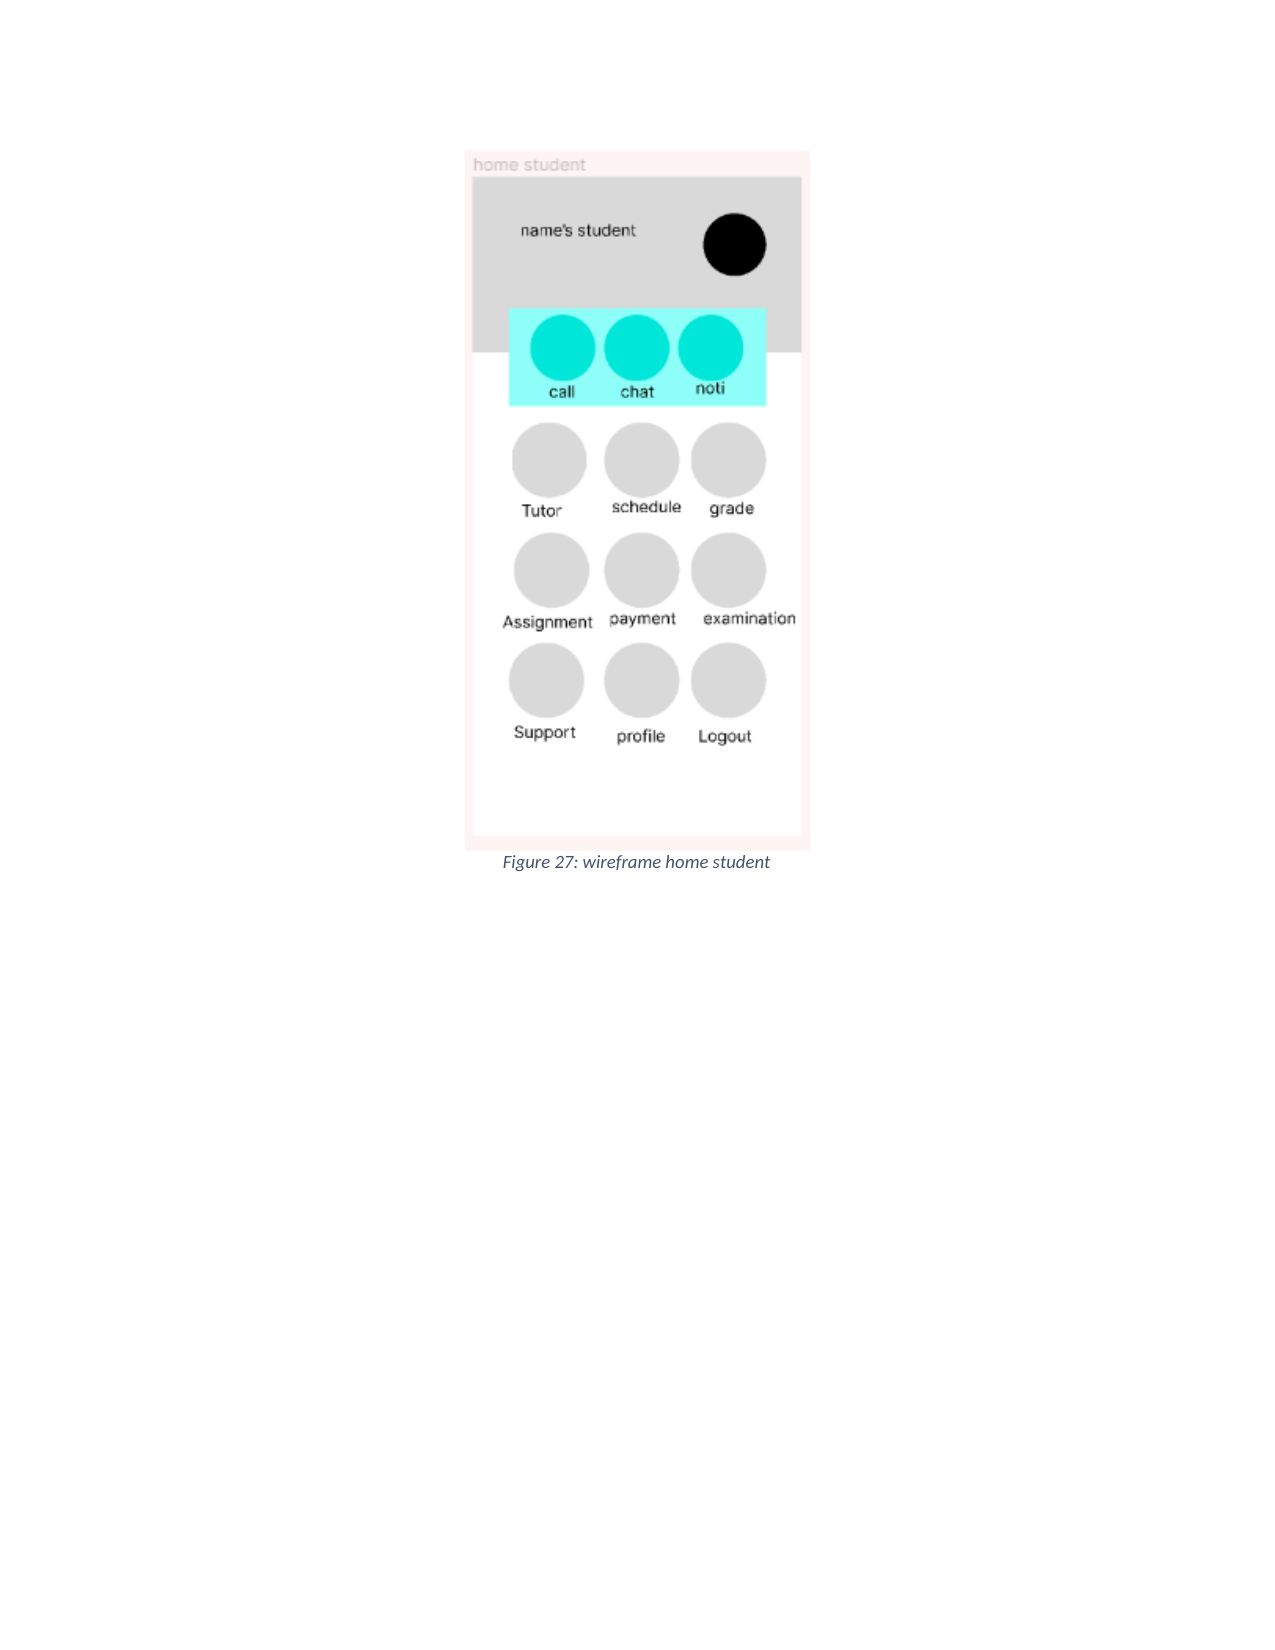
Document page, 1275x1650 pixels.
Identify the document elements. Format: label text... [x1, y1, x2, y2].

picture [464, 150, 811, 851]
